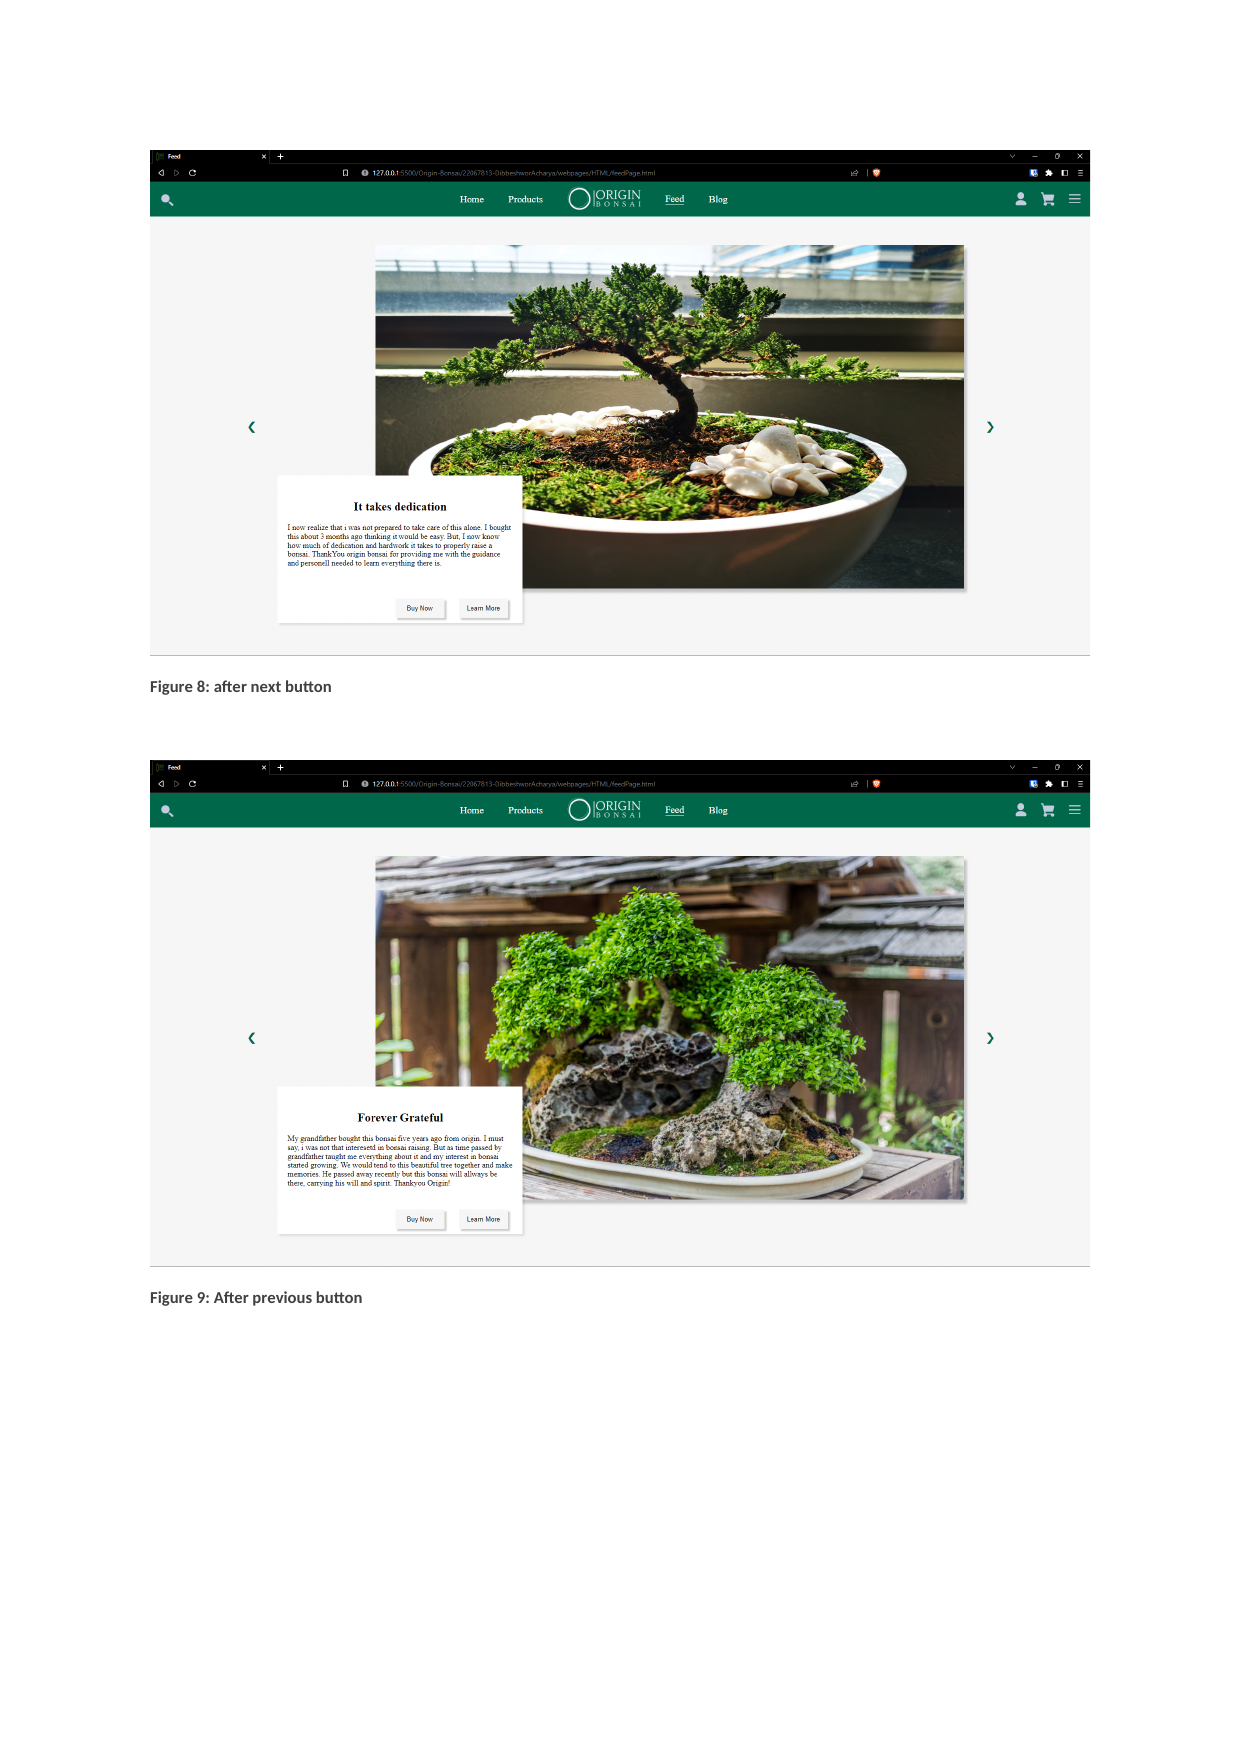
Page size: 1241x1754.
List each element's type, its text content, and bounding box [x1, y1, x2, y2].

picture [150, 760, 1091, 1267]
picture [150, 150, 1091, 656]
